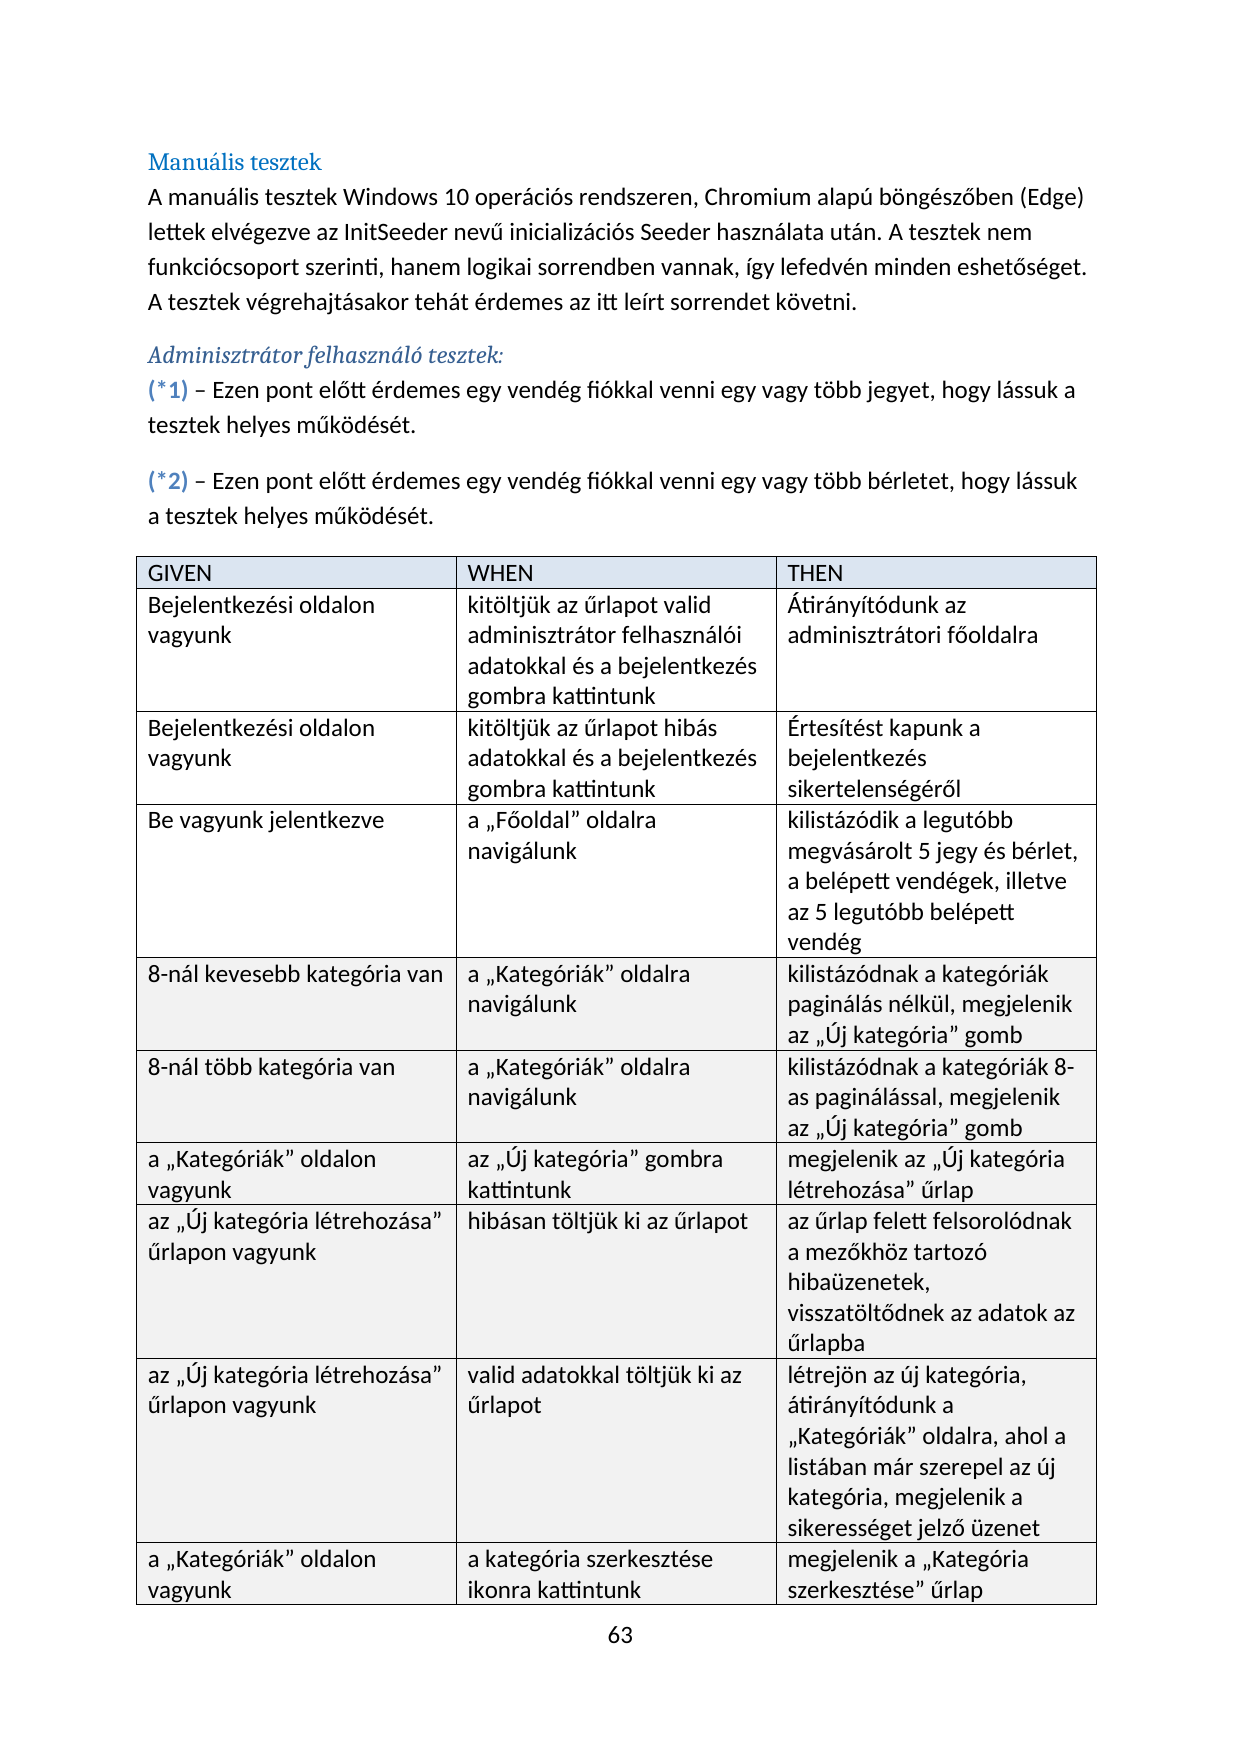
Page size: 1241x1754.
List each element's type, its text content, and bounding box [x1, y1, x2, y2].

table_cell Bejelentkezési oldalon vagyunk [137, 712, 456, 803]
table_cell a kategória szerkesztése ikonra kattintunk [457, 1543, 776, 1604]
table_cell a „Kategóriák” oldalon vagyunk [137, 1543, 456, 1604]
table_cell az „Új kategória létrehozása” űrlapon vagyunk [137, 1205, 456, 1358]
text (*2) – Ezen pont előtt érdemes egy vendég fiókkal venni egy vagy több bérletet, hogy lássuk a tesztek helyes működését. [148, 465, 1093, 531]
table_header WHEN [457, 557, 776, 588]
table_cell kilistázódnak a kategóriák 8-as paginálással, megjelenik az „Új kategória” gomb [777, 1051, 1096, 1142]
table_cell a „Kategóriák” oldalra navigálunk [457, 958, 776, 1050]
table_cell Bejelentkezési oldalon vagyunk [137, 589, 456, 711]
text (*1) – Ezen pont előtt érdemes egy vendég fiókkal venni egy vagy több jegyet, hogy lássuk a tesztek helyes működését. [148, 374, 1093, 440]
subtitle Adminisztrátor felhasználó tesztek: [148, 341, 1093, 370]
table_cell a „Kategóriák” oldalra navigálunk [457, 1051, 776, 1142]
table_cell a „Kategóriák” oldalon vagyunk [137, 1143, 456, 1204]
table_cell kitöltjük az űrlapot valid adminisztrátor felhasználói adatokkal és a bejelentkezés gombra kattintunk [457, 589, 776, 711]
table_cell Be vagyunk jelentkezve [137, 805, 456, 957]
table_cell hibásan töltjük ki az űrlapot [457, 1205, 776, 1358]
table_cell kitöltjük az űrlapot hibás adatokkal és a bejelentkezés gombra kattintunk [457, 712, 776, 803]
table_cell megjelenik a „Kategória szerkesztése” űrlap [777, 1543, 1096, 1604]
text A manuális tesztek Windows 10 operációs rendszeren, Chromium alapú böngészőben (Edge) lettek elvégezve az InitSeeder nevű inicializációs Seeder használata után. A tesztek nem funkciócsoport szerinti, hanem logikai sorrendben vannak, így lefedvén minden eshetőséget. A tesztek végrehajtásakor tehát érdemes az itt leírt sorrendet követni. [148, 181, 1093, 316]
table_cell 8-nál több kategória van [137, 1051, 456, 1142]
table_cell az űrlap felett felsorolódnak a mezőkhöz tartozó hibaüzenetek, visszatöltődnek az adatok az űrlapba [777, 1205, 1096, 1358]
table_cell létrejön az új kategória, átirányítódunk a „Kategóriák” oldalra, ahol a listában már szerepel az új kategória, megjelenik a sikerességet jelző üzenet [777, 1359, 1096, 1542]
table_cell az „Új kategória” gombra kattintunk [457, 1143, 776, 1204]
subtitle Manuális tesztek [148, 148, 1093, 176]
table_cell kilistázódnak a kategóriák paginálás nélkül, megjelenik az „Új kategória” gomb [777, 958, 1096, 1050]
table_cell 8-nál kevesebb kategória van [137, 958, 456, 1050]
table_cell Átirányítódunk az adminisztrátori főoldalra [777, 589, 1096, 711]
table_cell valid adatokkal töltjük ki az űrlapot [457, 1359, 776, 1542]
table_cell az „Új kategória létrehozása” űrlapon vagyunk [137, 1359, 456, 1542]
table_header GIVEN [137, 557, 456, 588]
table_cell Értesítést kapunk a bejelentkezés sikertelenségéről [777, 712, 1096, 803]
table_cell a „Főoldal” oldalra navigálunk [457, 805, 776, 957]
table_header THEN [777, 557, 1096, 588]
table_cell megjelenik az „Új kategória létrehozása” űrlap [777, 1143, 1096, 1204]
table_cell kilistázódik a legutóbb megvásárolt 5 jegy és bérlet, a belépett vendégek, illetve az 5 legutóbb belépett vendég [777, 805, 1096, 957]
